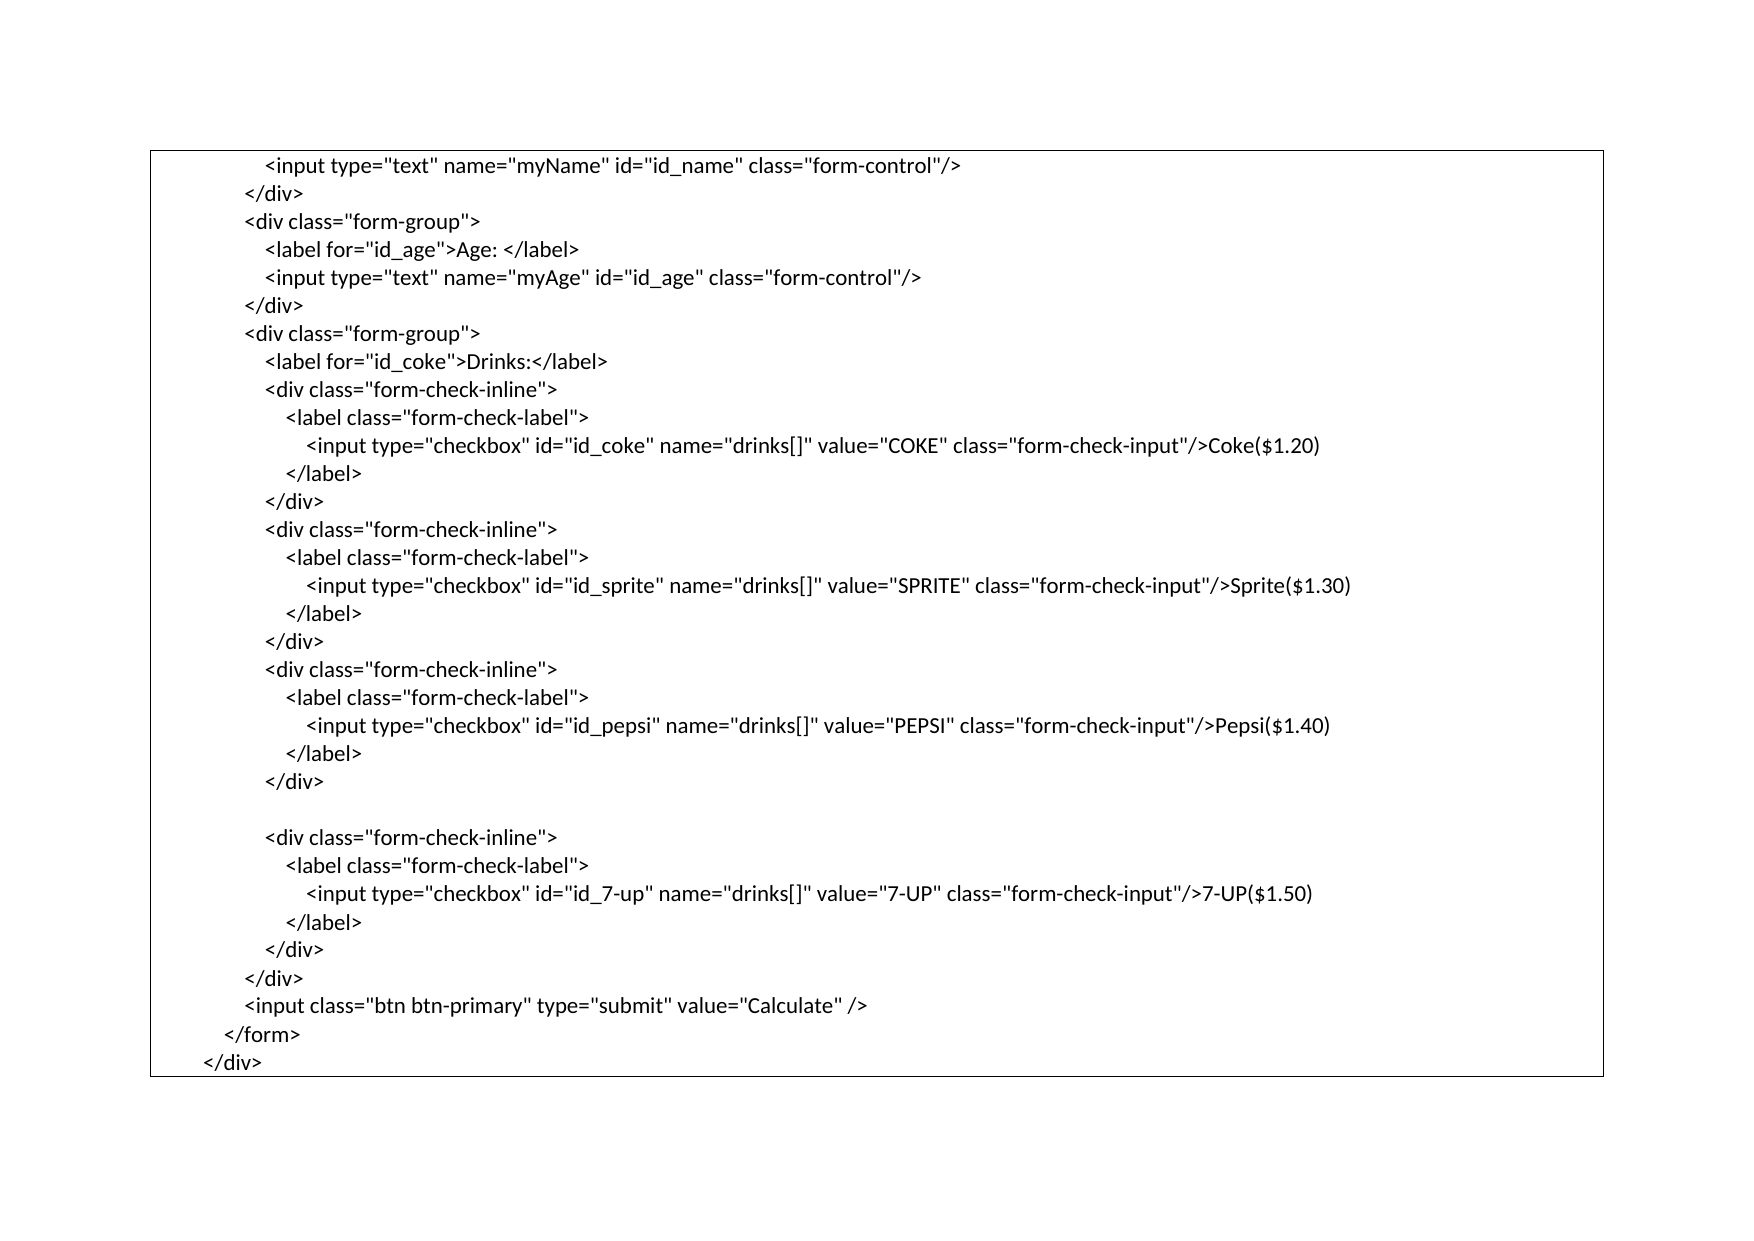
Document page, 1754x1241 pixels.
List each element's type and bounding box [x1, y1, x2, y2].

table_header [151, 151, 1603, 1076]
